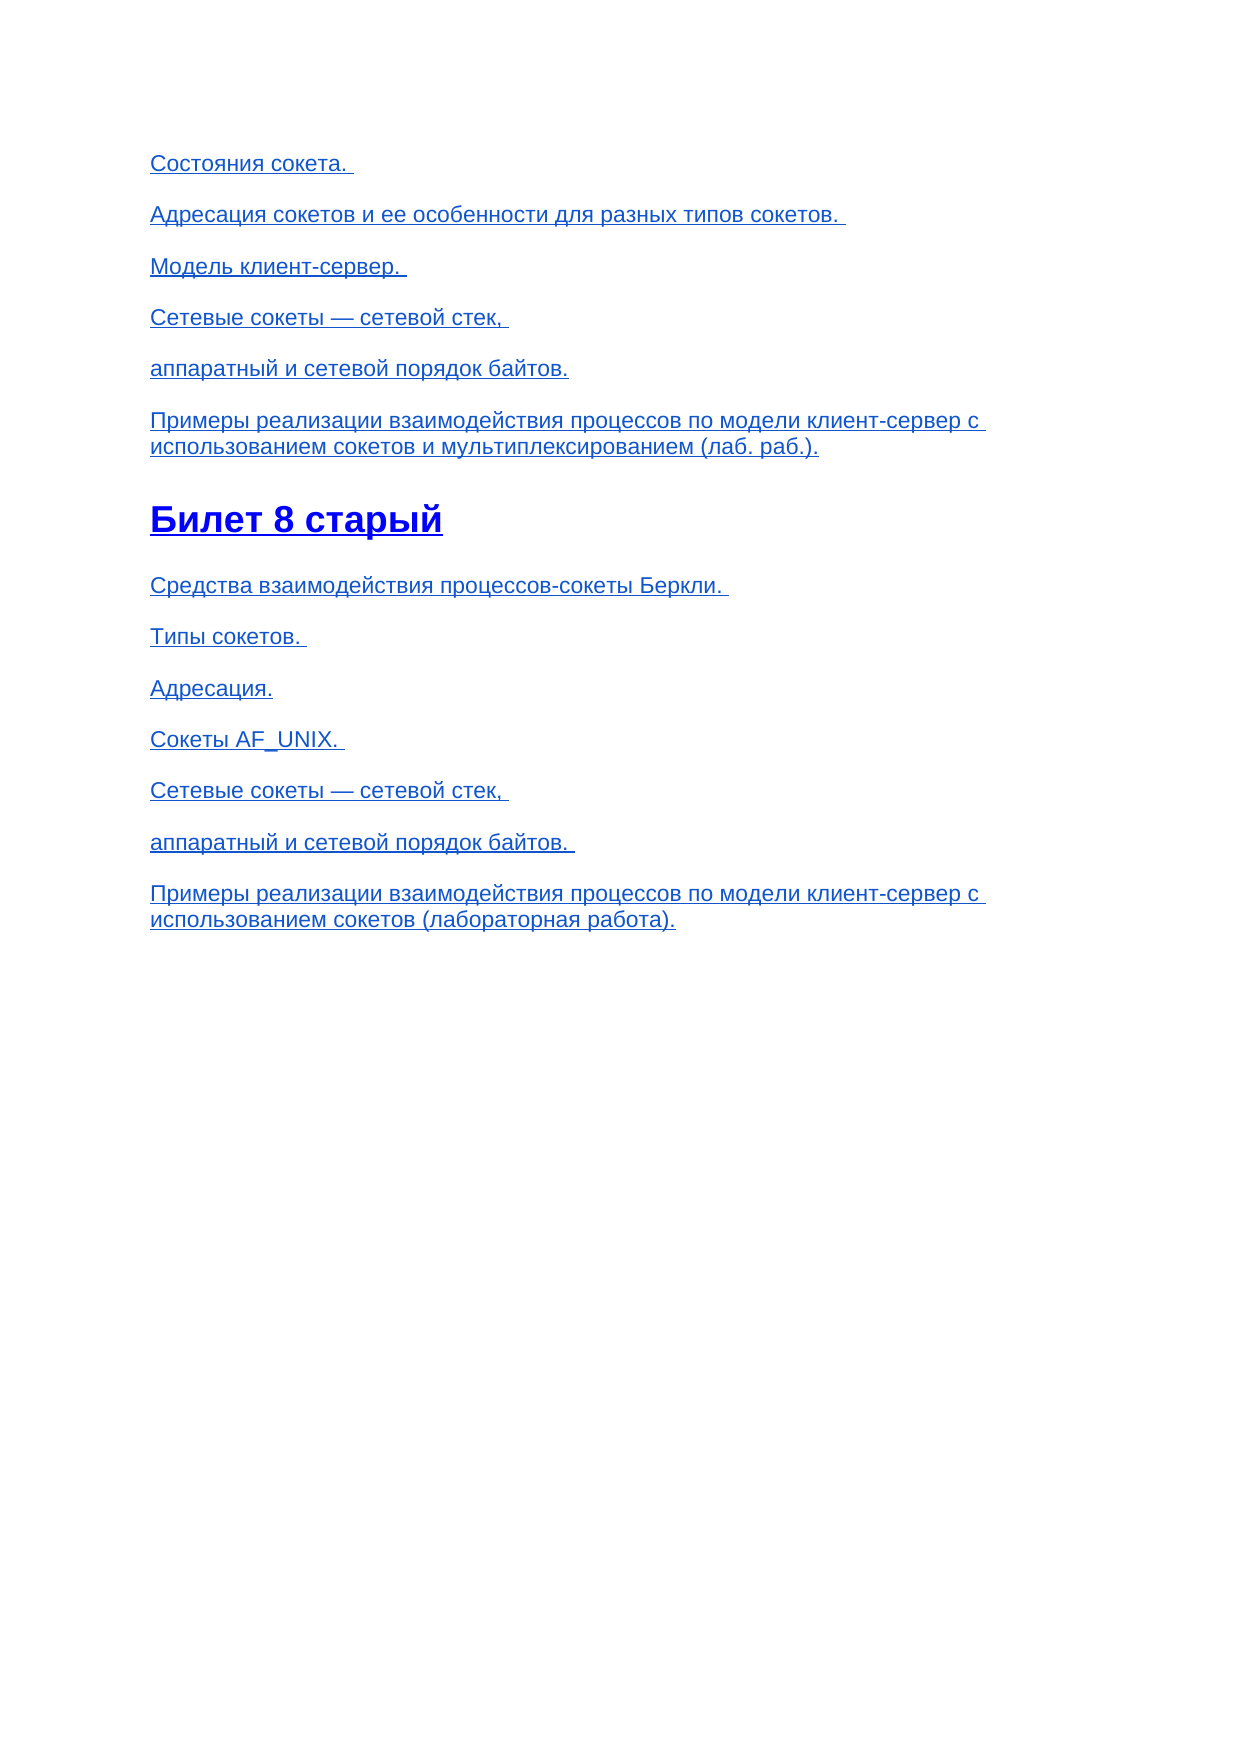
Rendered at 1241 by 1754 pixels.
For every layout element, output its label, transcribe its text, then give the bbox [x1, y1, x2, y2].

subtitle Билет 8 старый [150, 497, 1090, 540]
text Примеры реализации взаимодействия процессов по модели клиент-сервер с использованием сокетов (лабораторная работа). [150, 880, 1090, 933]
text аппаратный и сетевой порядок байтов. [150, 829, 1090, 855]
text Адресация. [150, 675, 1090, 701]
text Средства взаимодействия процессов-сокеты Беркли. [150, 572, 1090, 598]
text Типы сокетов. [150, 623, 1090, 650]
text Сетевые сокеты — сетевой стек, [150, 304, 1090, 330]
text Примеры реализации взаимодействия процессов по модели клиент-сервер с использованием сокетов и мультиплексированием (лаб. раб.). [150, 407, 1090, 459]
text Адресация сокетов и ее особенности для разных типов сокетов. [150, 201, 1090, 228]
text Состояния сокета. [150, 150, 1090, 176]
text Сокеты AF_UNIX. [150, 726, 1090, 752]
text Сетевые сокеты — сетевой стек, [150, 777, 1090, 804]
text аппаратный и сетевой порядок байтов. [150, 355, 1090, 382]
text Модель клиент-сервер. [150, 253, 1090, 279]
